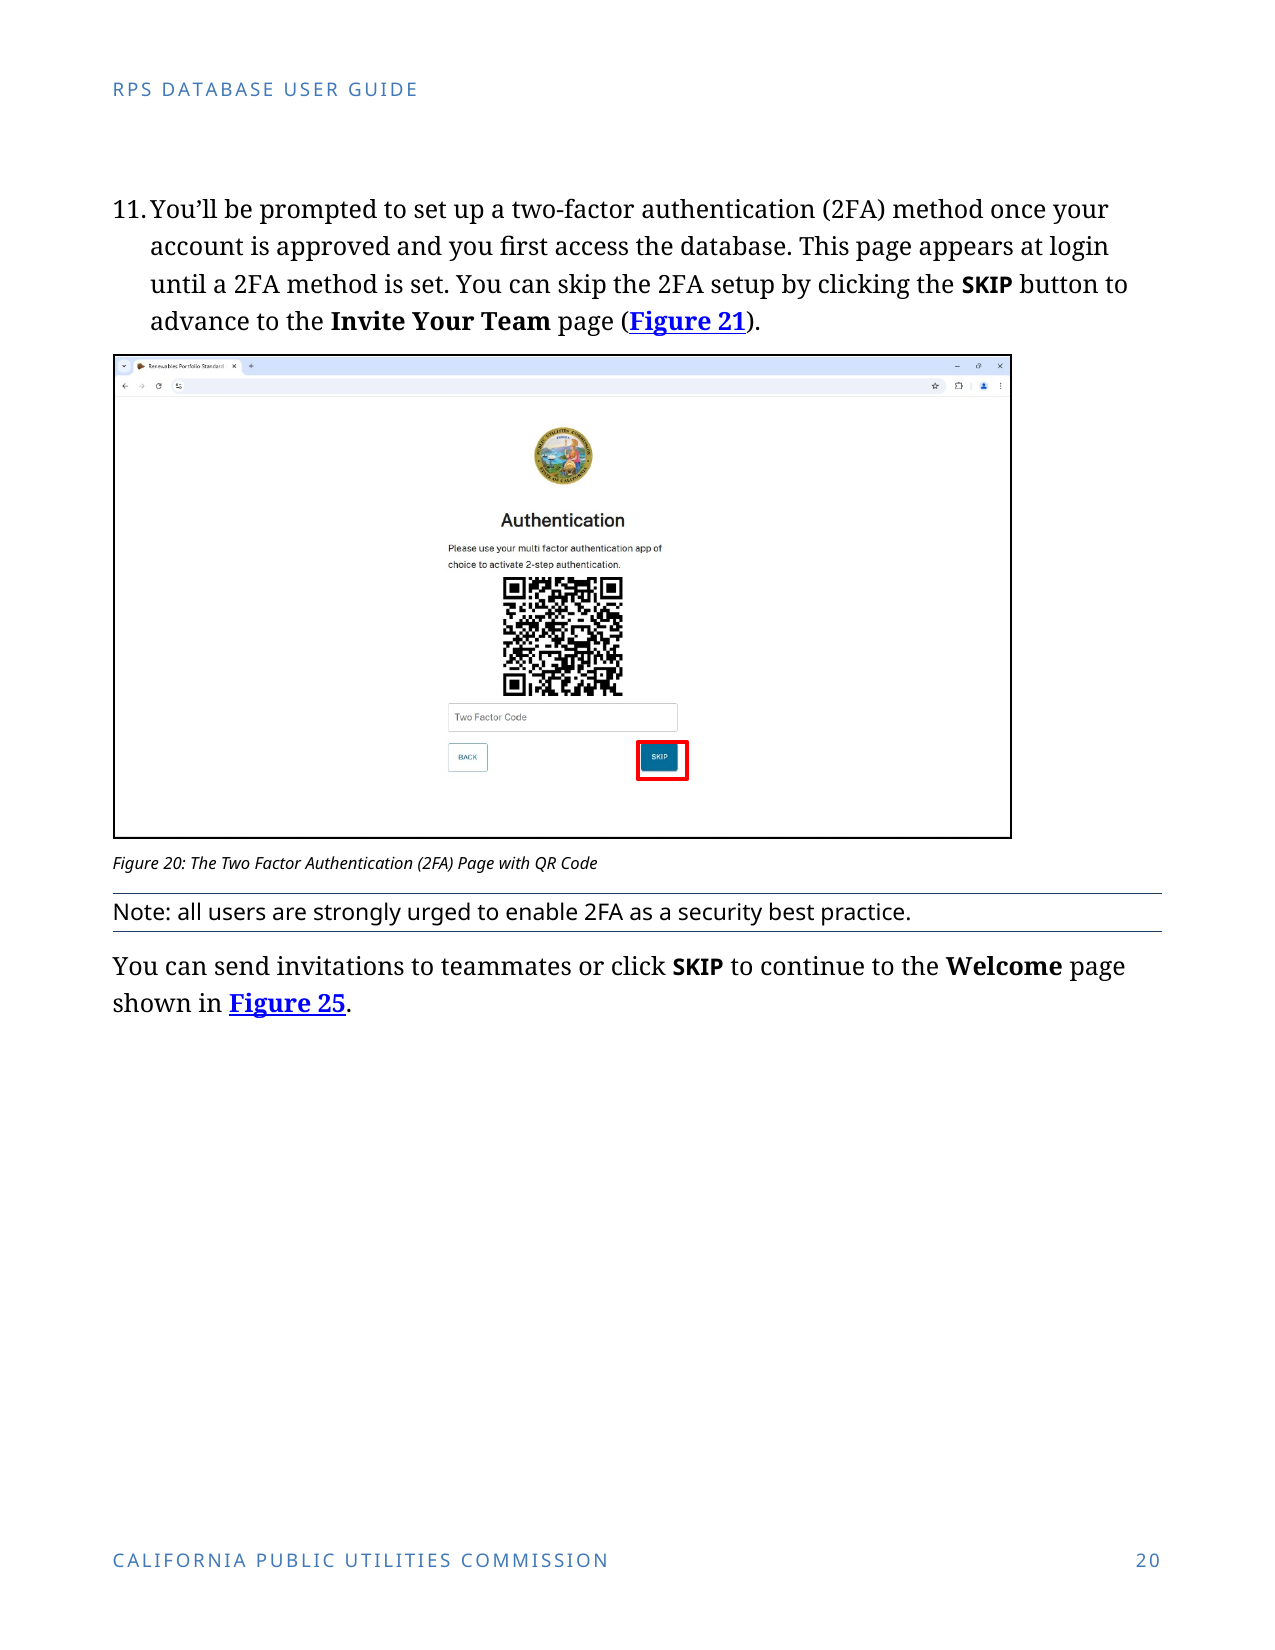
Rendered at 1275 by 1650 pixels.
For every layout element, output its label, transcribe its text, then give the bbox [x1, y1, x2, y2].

text Figure 20: The Two Factor Authentication (2FA) Page with QR Code [112, 851, 1162, 874]
text You can send invitations to teammates or click SKIP to continue to the Welcome page shown in Figure 25. [112, 948, 1162, 1019]
picture [115, 356, 1010, 837]
text Note: all users are strongly urged to enable 2FA as a security best practice. [112, 894, 1162, 931]
list You’ll be prompted to set up a two-factor authentication (2FA) method once your account is approved and you first access the database. This page appears at login until a 2FA method is set. You can skip the 2FA setup by clicking the SKIP button to advance to the Invite Your Team page (Figure 21). [112, 192, 1162, 338]
